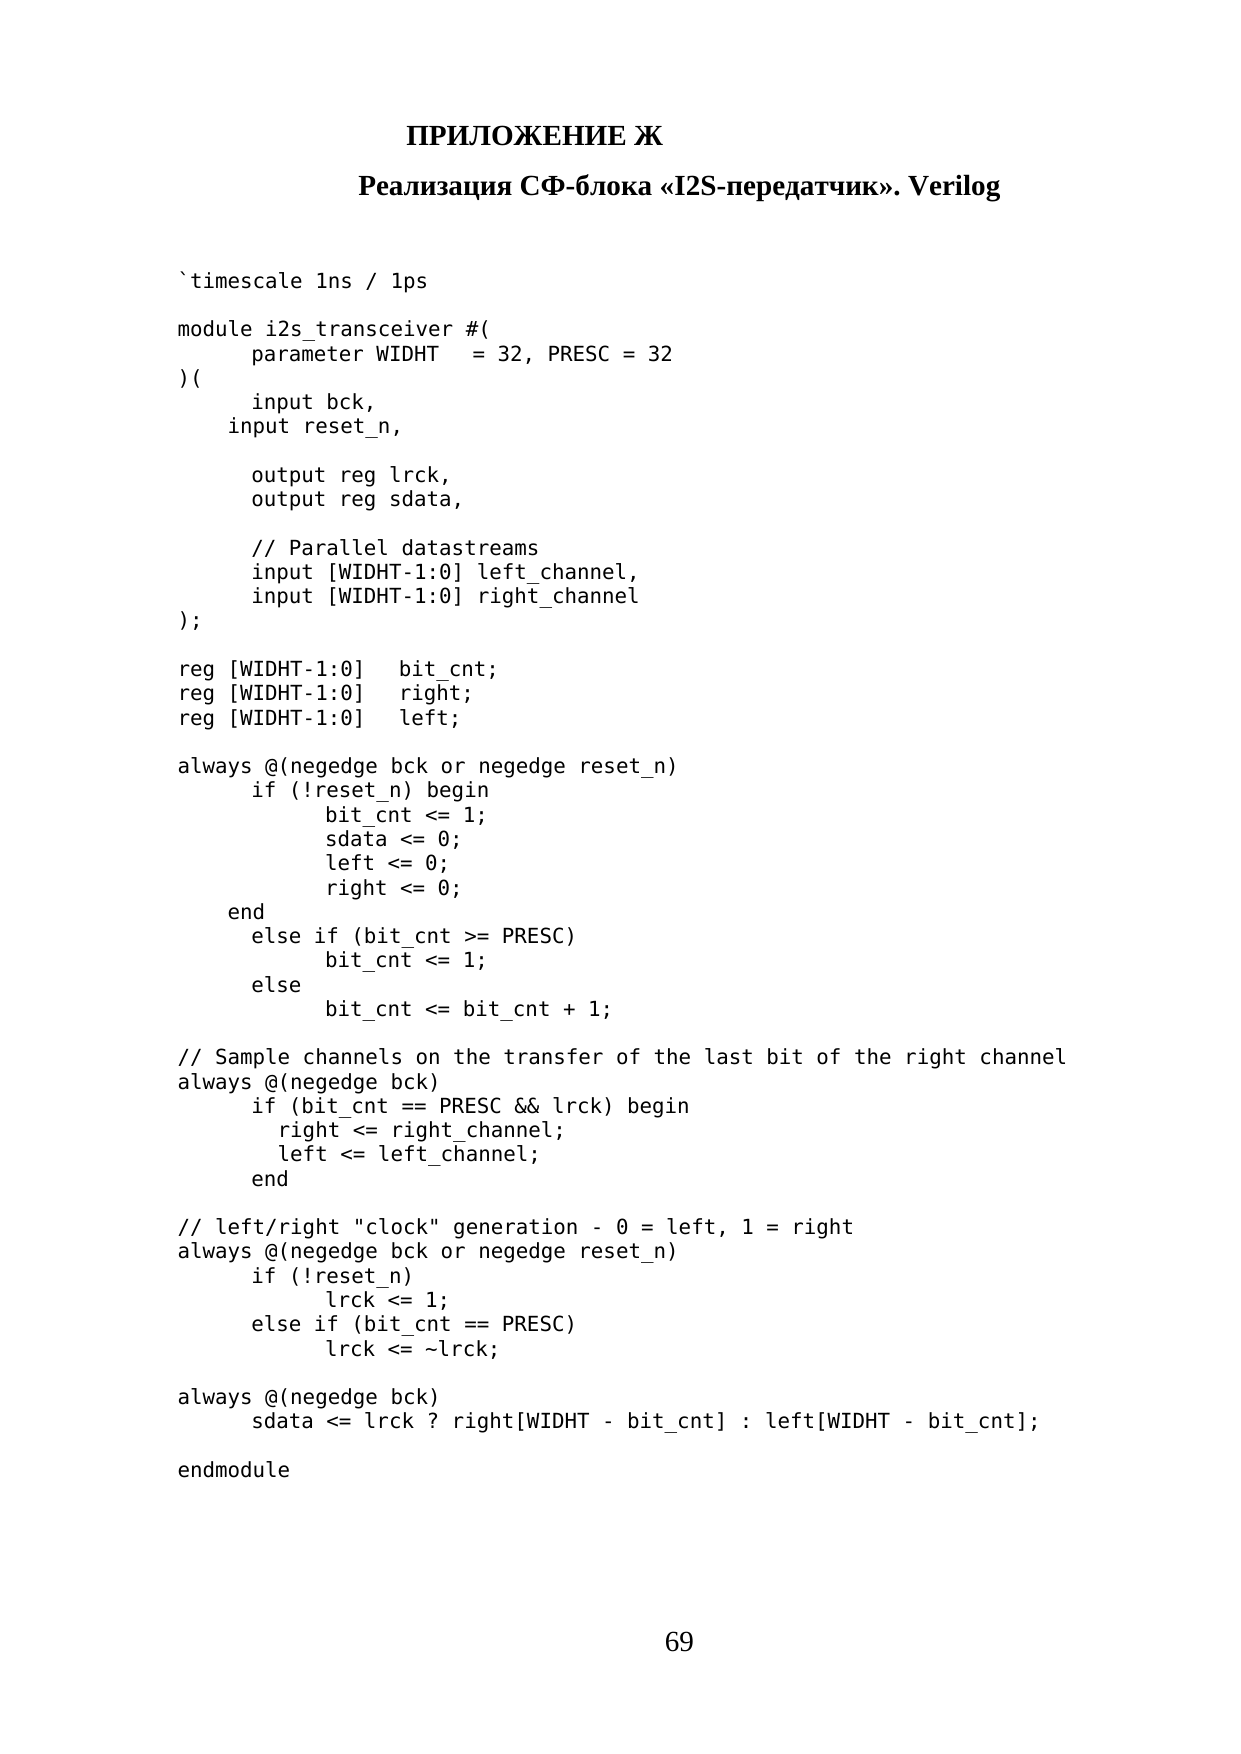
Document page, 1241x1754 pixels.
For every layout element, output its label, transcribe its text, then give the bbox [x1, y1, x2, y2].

text input bck, [177, 390, 1181, 414]
text sdata <= 0; [177, 827, 1181, 851]
text bit_cnt <= 1; [177, 803, 1181, 827]
text output reg sdata, [177, 487, 1181, 511]
text input reset_n, [177, 414, 1181, 439]
text right <= right_channel; [177, 1118, 1181, 1142]
text end [177, 1167, 1181, 1191]
text if (!reset_n) begin [177, 778, 1181, 803]
text reg [WIDHT-1:0] bit_cnt; [177, 657, 1181, 681]
text if (!reset_n) [177, 1264, 1181, 1288]
text input [WIDHT-1:0] right_channel [177, 584, 1181, 608]
text if (bit_cnt == PRESC && lrck) begin [177, 1094, 1181, 1118]
text left <= left_channel; [177, 1142, 1181, 1167]
text always @(negedge bck or negedge reset_n) [177, 1239, 1181, 1264]
text ); [177, 608, 1181, 633]
text `timescale 1ns / 1ps [177, 269, 1181, 293]
text reg [WIDHT-1:0] right; [177, 681, 1181, 706]
text endmodule [177, 1458, 1181, 1482]
text bit_cnt <= 1; [177, 948, 1181, 973]
text always @(negedge bck or negedge reset_n) [177, 754, 1181, 778]
text parameter WIDHT = 32, PRESC = 32 [177, 342, 1181, 366]
text // left/right "clock" generation - 0 = left, 1 = right [177, 1215, 1181, 1239]
text always @(negedge bck) [177, 1070, 1181, 1094]
text reg [WIDHT-1:0] left; [177, 706, 1181, 730]
text end [177, 900, 1181, 924]
text output reg lrck, [177, 463, 1181, 487]
text right <= 0; [177, 876, 1181, 900]
text lrck <= ~lrck; [177, 1337, 1181, 1361]
text Реализация СФ-блока «I2S-передатчик». Verilog [177, 118, 1181, 202]
text // Parallel datastreams [177, 536, 1181, 560]
text sdata <= lrck ? right[WIDHT - bit_cnt] : left[WIDHT - bit_cnt]; [177, 1409, 1181, 1434]
text always @(negedge bck) [177, 1385, 1181, 1409]
text bit_cnt <= bit_cnt + 1; [177, 997, 1181, 1021]
text left <= 0; [177, 851, 1181, 876]
text input [WIDHT-1:0] left_channel, [177, 560, 1181, 584]
text module i2s_transceiver #( [177, 317, 1181, 342]
text else [177, 973, 1181, 997]
text else if (bit_cnt >= PRESC) [177, 924, 1181, 948]
text // Sample channels on the transfer of the last bit of the right channel [177, 1045, 1181, 1070]
text else if (bit_cnt == PRESC) [177, 1312, 1181, 1337]
text lrck <= 1; [177, 1288, 1181, 1312]
text )( [177, 366, 1181, 390]
